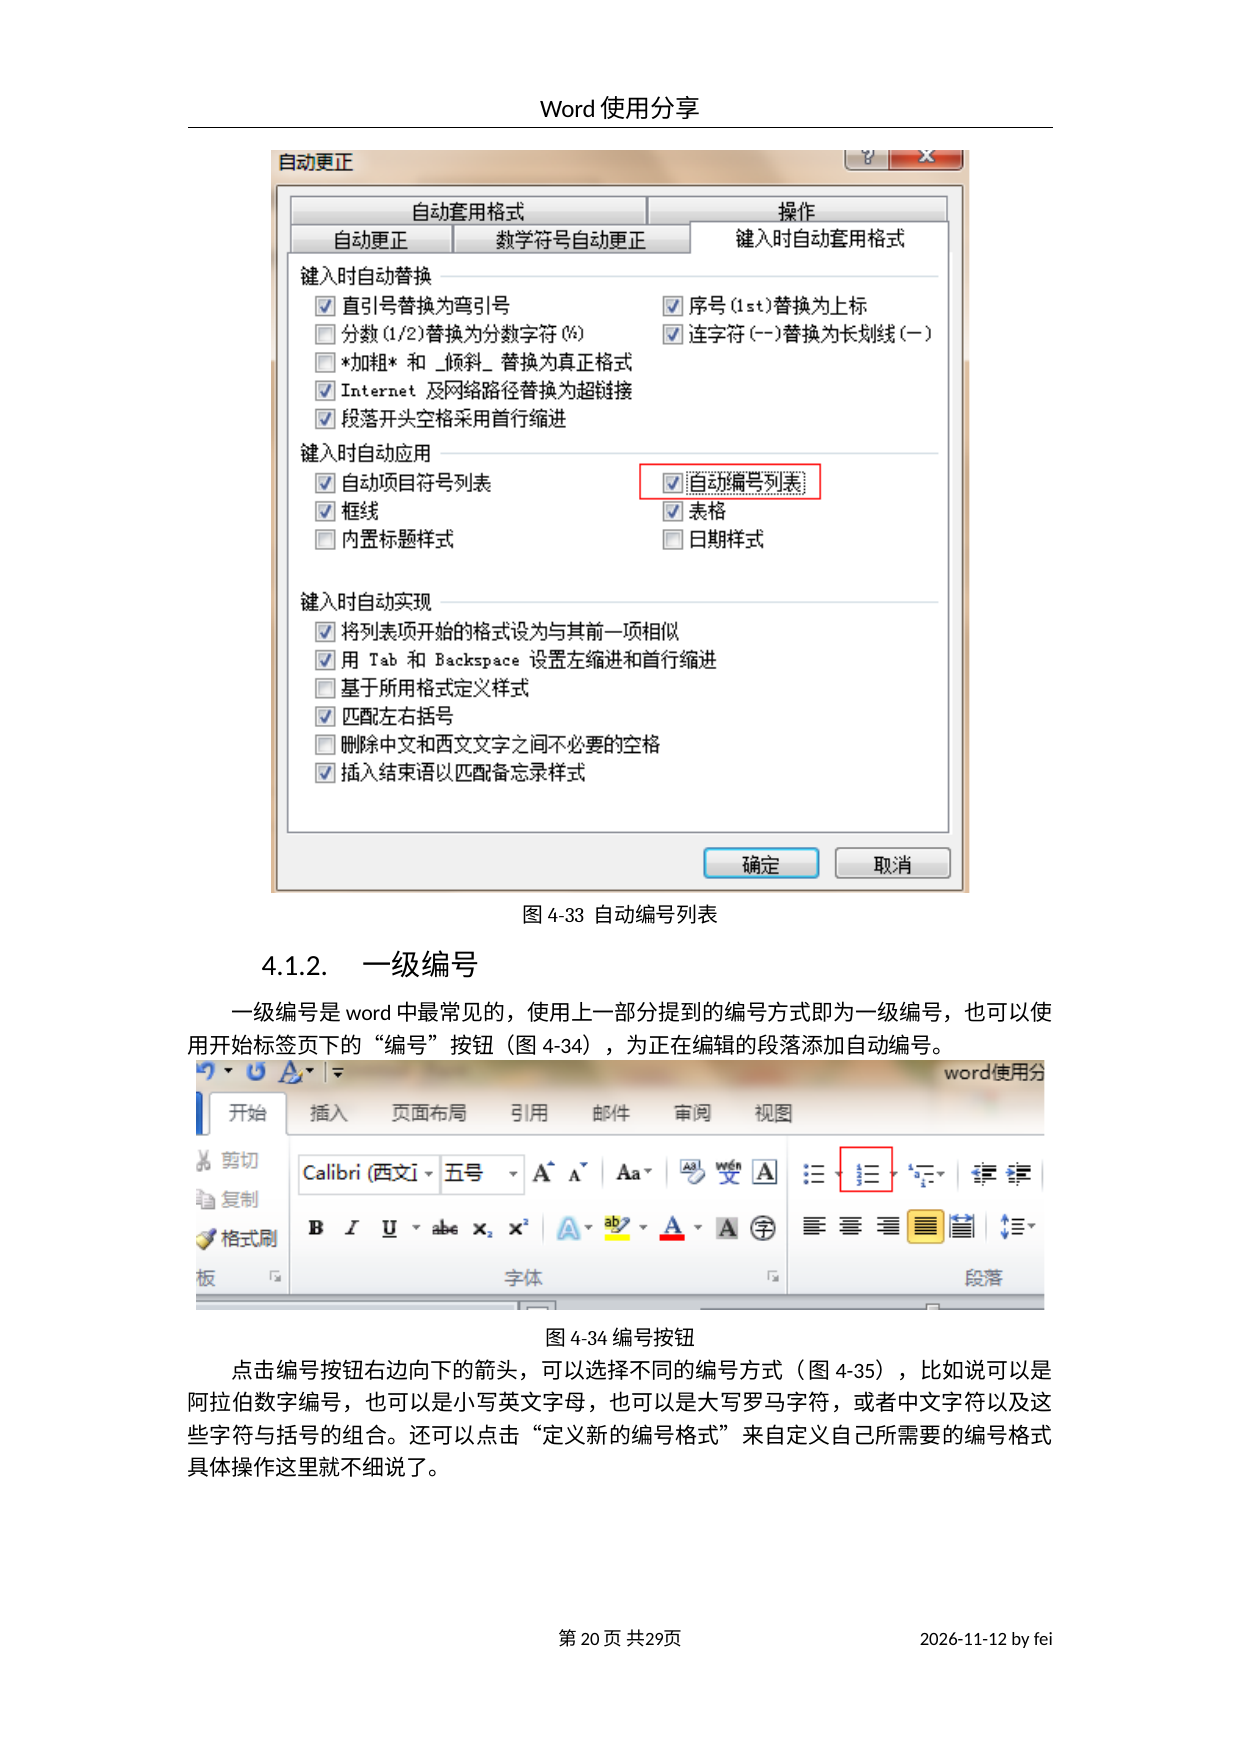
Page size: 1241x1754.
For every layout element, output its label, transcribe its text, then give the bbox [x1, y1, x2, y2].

picture [271, 150, 970, 893]
subtitle 一级编号 [261, 930, 1053, 995]
picture [196, 1060, 1045, 1310]
